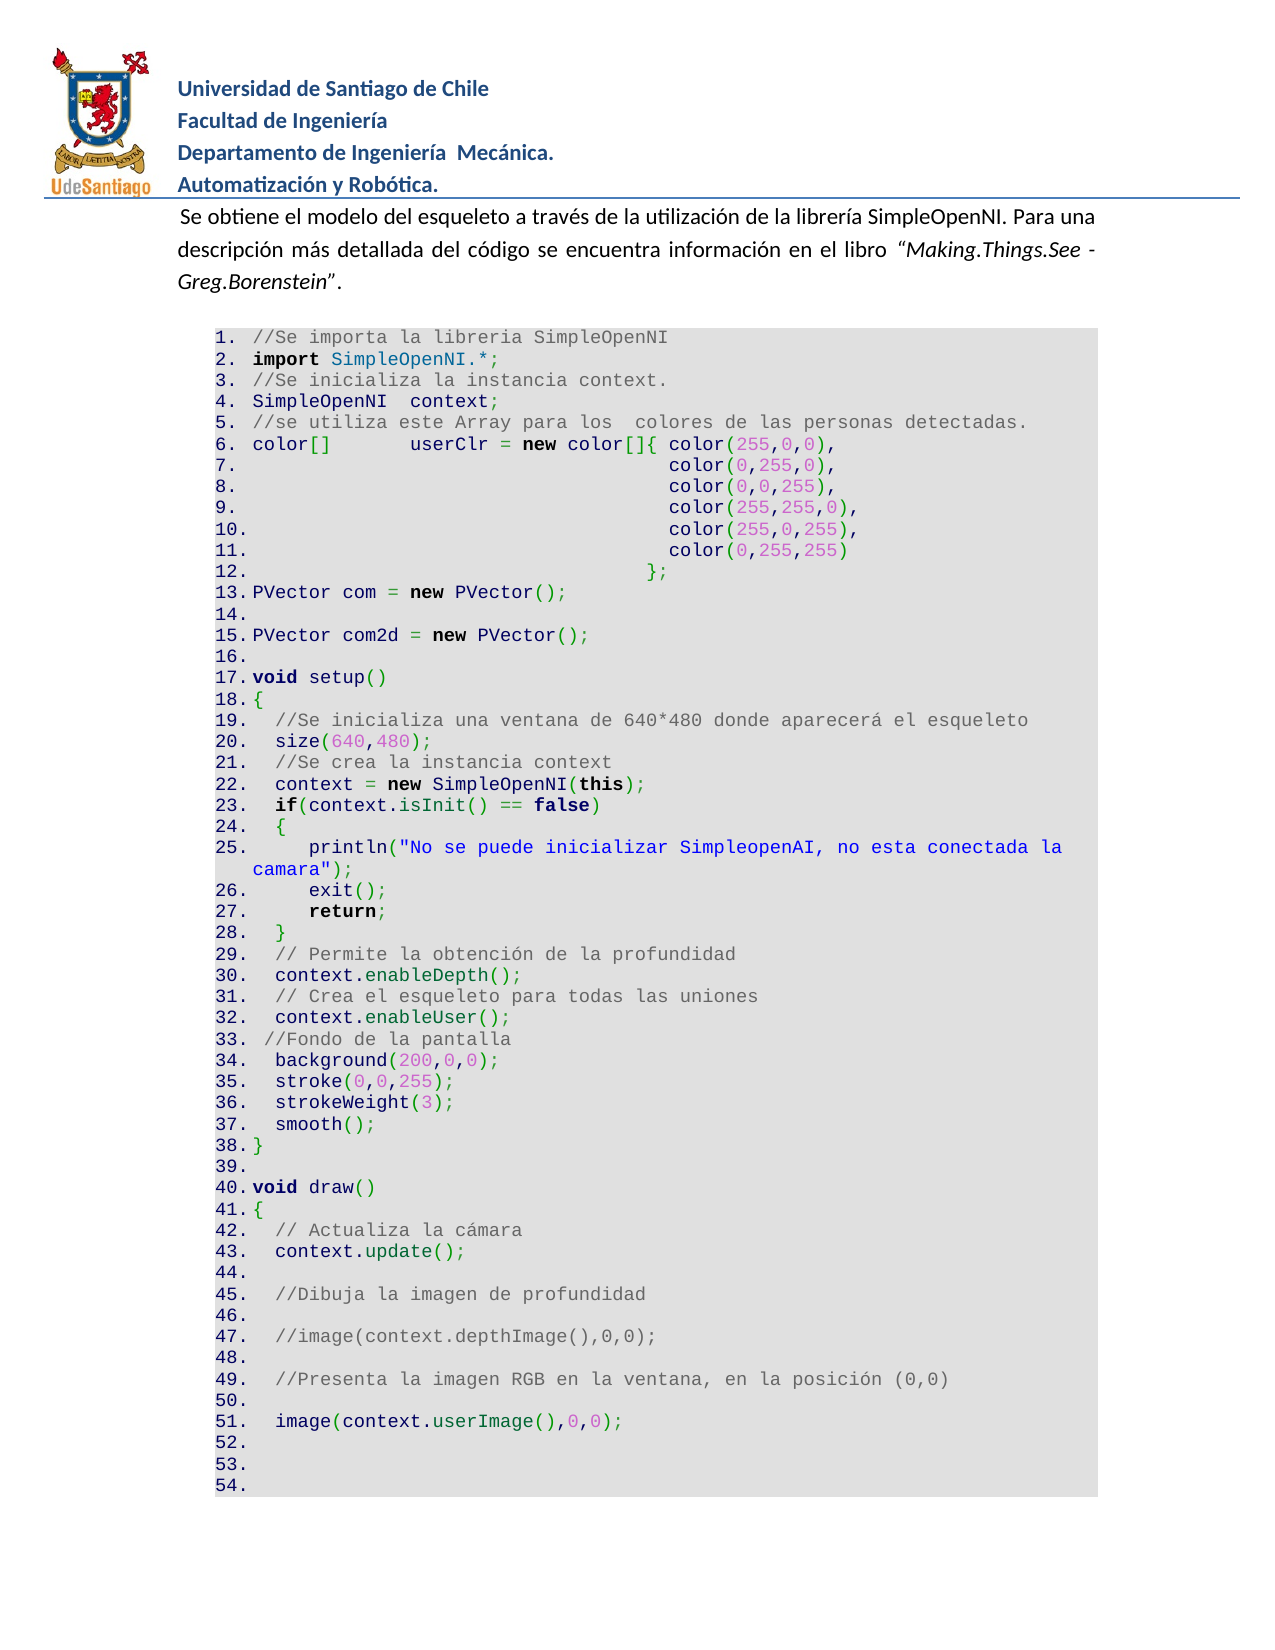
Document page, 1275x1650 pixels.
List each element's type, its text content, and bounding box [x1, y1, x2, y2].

list if(context.isInit() == false) [215, 796, 1098, 817]
list { [215, 1199, 1098, 1221]
list //Presenta la imagen RGB en la ventana, en la posición (0,0) [215, 1369, 1098, 1391]
list import SimpleOpenNI.*; [215, 349, 1098, 371]
list color(255,255,0), [215, 498, 1098, 519]
list PVector com2d = new PVector(); [215, 626, 1098, 647]
list //Se inicializa una ventana de 640*480 donde aparecerá el esqueleto [215, 711, 1098, 732]
list //se utiliza este Array para los colores de las personas detectadas. [215, 413, 1098, 434]
list PVector com = new PVector(); [215, 583, 1098, 604]
list println("No se puede inicializar SimpleopenAI, no esta conectada la camara"); [215, 838, 1098, 881]
list void setup() [215, 668, 1098, 689]
list stroke(0,0,255); [215, 1072, 1098, 1093]
list context = new SimpleOpenNI(this); [215, 774, 1098, 796]
picture [43, 43, 162, 197]
list image(context.userImage(),0,0); [215, 1412, 1098, 1433]
list color(0,255,0), [215, 456, 1098, 477]
list color[] userClr = new color[]{ color(255,0,0), [215, 434, 1098, 456]
list color(255,0,255), [215, 519, 1098, 541]
list void draw() [215, 1178, 1098, 1199]
list context.enableUser(); [215, 1008, 1098, 1029]
list { [215, 817, 1098, 838]
list //Se importa la libreria SimpleOpenNI [215, 328, 1098, 349]
list } [215, 923, 1098, 944]
list context.update(); [215, 1242, 1098, 1263]
list return; [215, 902, 1098, 923]
list } [215, 1136, 1098, 1157]
list { [215, 689, 1098, 711]
list color(0,255,255) [215, 541, 1098, 562]
picture [43, 198, 162, 205]
list }; [215, 562, 1098, 583]
list // Actualiza la cámara [215, 1221, 1098, 1242]
list //Se crea la instancia context [215, 753, 1098, 774]
list SimpleOpenNI context; [215, 392, 1098, 413]
list //Se inicializa la instancia context. [215, 371, 1098, 392]
list smooth(); [215, 1114, 1098, 1136]
list //Dibuja la imagen de profundidad [215, 1284, 1098, 1306]
list exit(); [215, 881, 1098, 902]
list // Permite la obtención de la profundidad [215, 944, 1098, 966]
list //image(context.depthImage(),0,0); [215, 1327, 1098, 1348]
list color(0,0,255), [215, 477, 1098, 498]
text Se obtiene el modelo del esqueleto a través de la utilización de la librería SimpleOpenNI. Para una descripción más detallada del código se encuentra información en el libro “Making.Things.See - Greg.Borenstein”. [177, 202, 1098, 295]
list background(200,0,0); [215, 1051, 1098, 1072]
list size(640,480); [215, 732, 1098, 753]
list // Crea el esqueleto para todas las uniones [215, 987, 1098, 1008]
list //Fondo de la pantalla [215, 1029, 1098, 1051]
list strokeWeight(3); [215, 1093, 1098, 1114]
list context.enableDepth(); [215, 966, 1098, 987]
